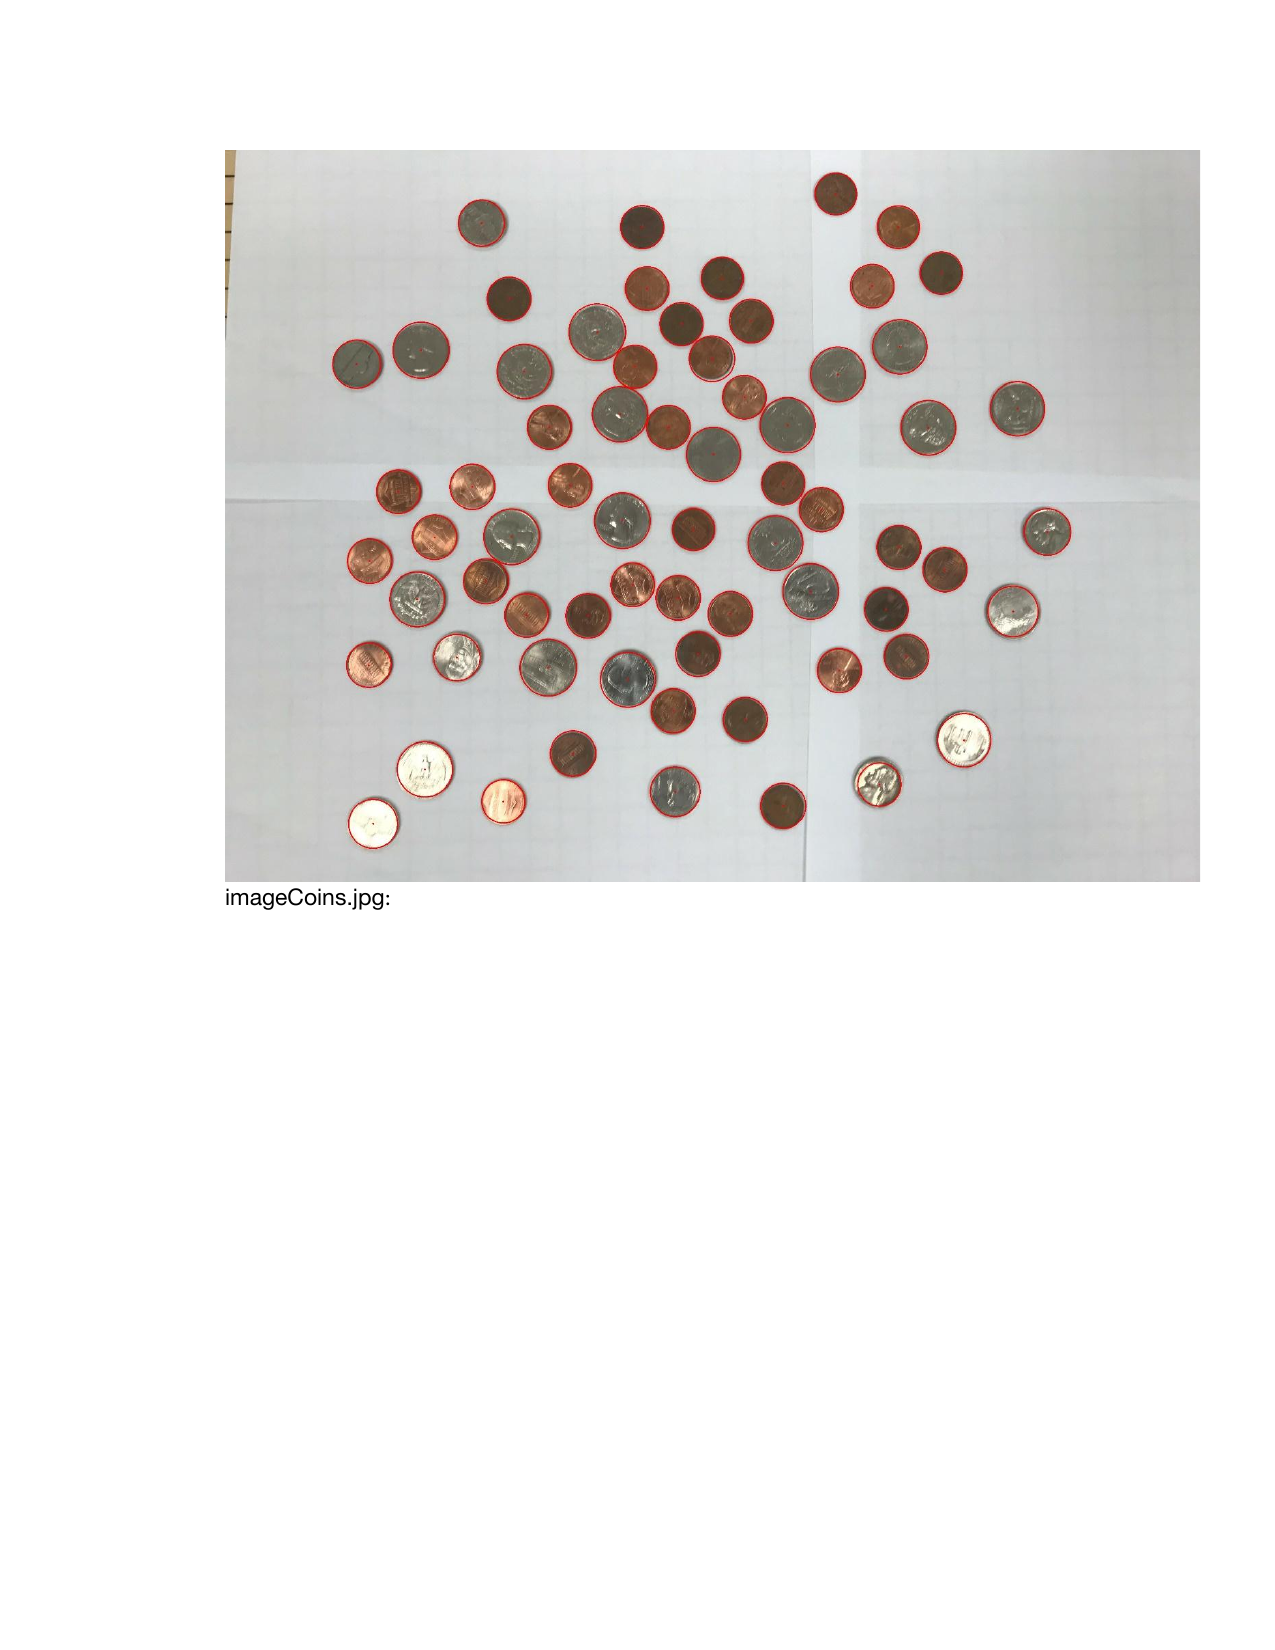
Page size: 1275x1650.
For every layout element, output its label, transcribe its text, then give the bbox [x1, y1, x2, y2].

text imageCoins.jpg: [225, 883, 1125, 912]
picture [225, 150, 1200, 882]
